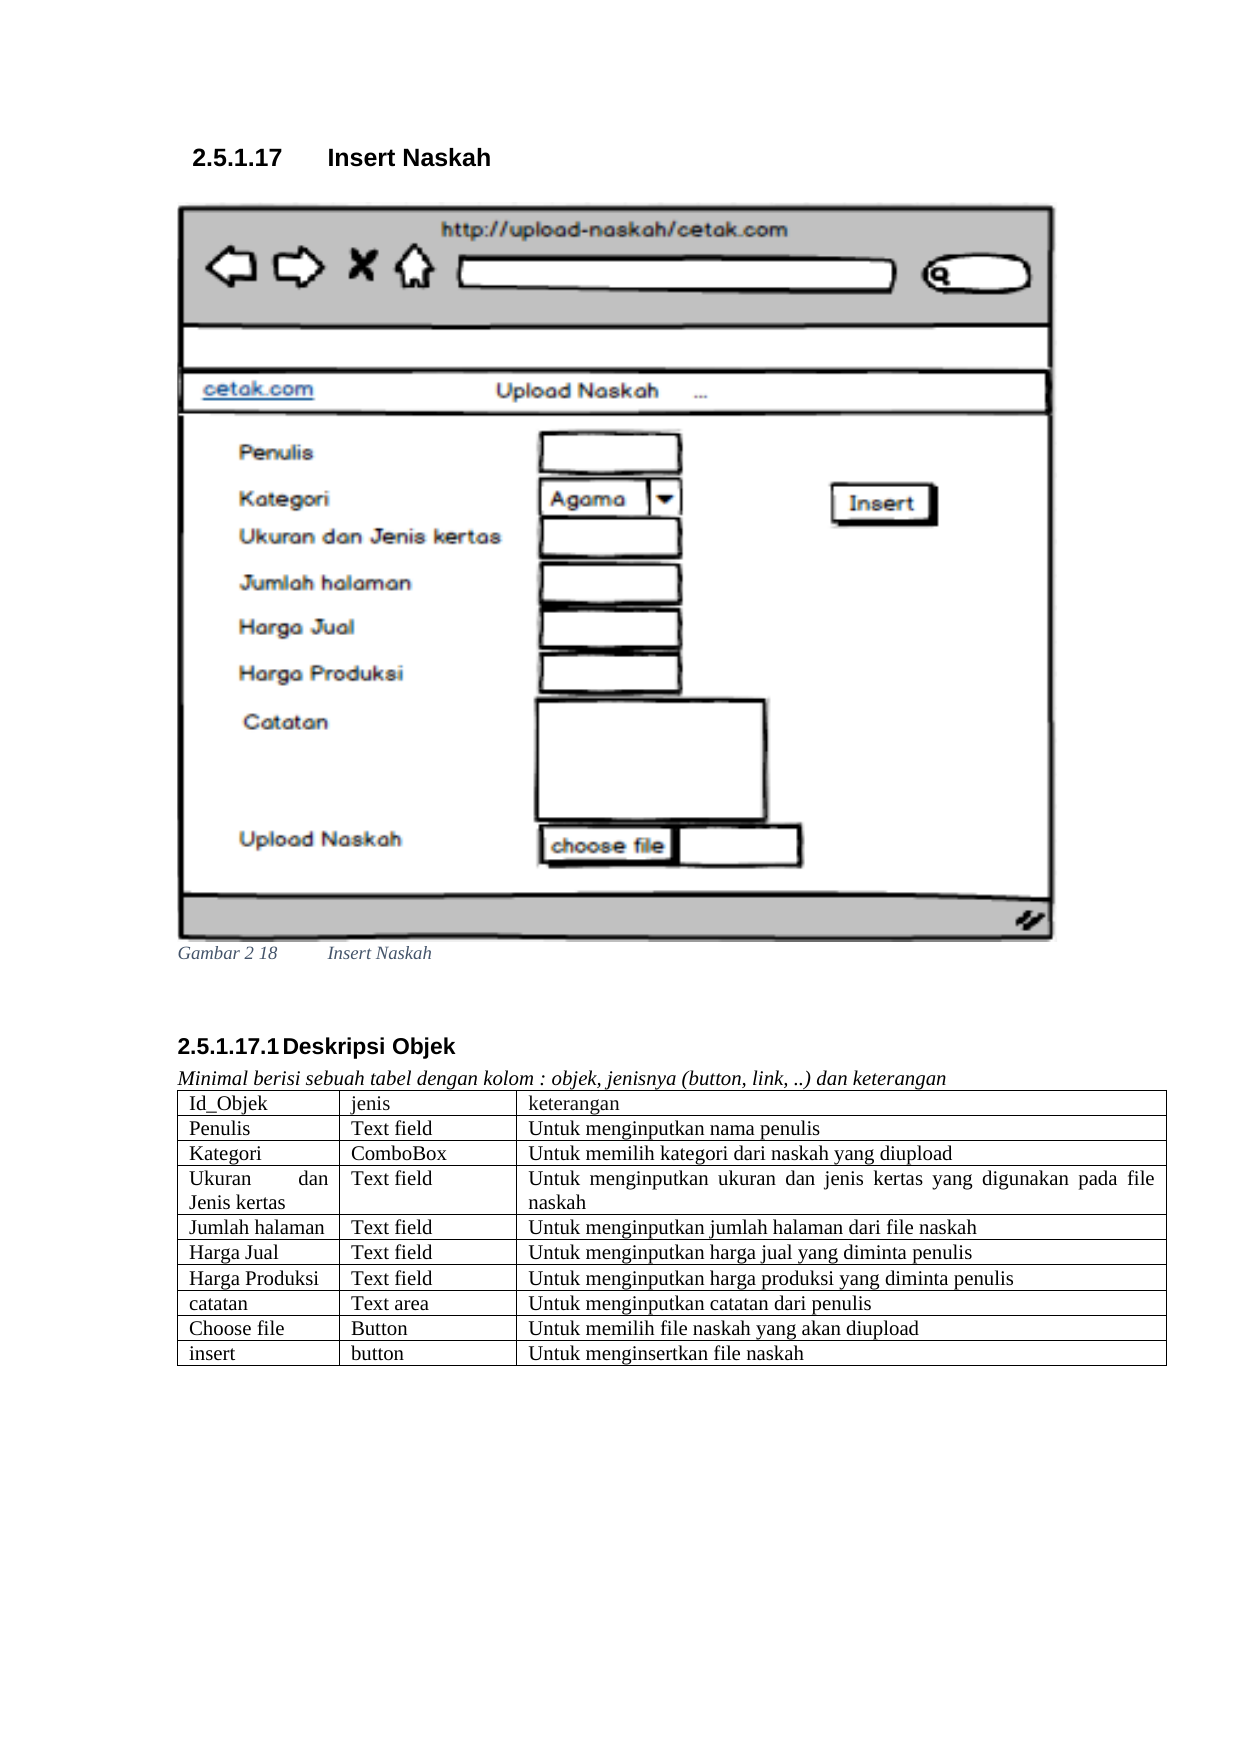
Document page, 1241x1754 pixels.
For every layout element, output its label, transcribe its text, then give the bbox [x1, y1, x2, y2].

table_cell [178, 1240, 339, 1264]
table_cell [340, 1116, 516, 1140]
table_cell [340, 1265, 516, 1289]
text Minimal berisi sebuah tabel dengan kolom : objek, jenisnya (button, link, ..) dan keterangan [177, 1066, 1122, 1090]
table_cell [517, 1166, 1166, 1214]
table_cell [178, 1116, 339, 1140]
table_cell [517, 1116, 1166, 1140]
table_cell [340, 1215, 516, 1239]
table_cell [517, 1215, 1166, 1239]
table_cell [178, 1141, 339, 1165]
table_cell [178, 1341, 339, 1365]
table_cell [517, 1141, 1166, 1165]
text Gambar 2 18 Insert Naskah [177, 942, 1122, 963]
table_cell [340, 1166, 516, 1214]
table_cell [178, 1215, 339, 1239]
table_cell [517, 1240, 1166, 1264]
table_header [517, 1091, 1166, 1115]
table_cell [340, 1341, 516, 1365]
subtitle Deskripsi Objek [177, 1033, 1122, 1059]
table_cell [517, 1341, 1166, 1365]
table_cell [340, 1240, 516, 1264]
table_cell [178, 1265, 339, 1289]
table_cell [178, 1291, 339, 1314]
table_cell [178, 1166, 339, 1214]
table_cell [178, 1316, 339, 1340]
subtitle Insert Naskah [192, 143, 1122, 172]
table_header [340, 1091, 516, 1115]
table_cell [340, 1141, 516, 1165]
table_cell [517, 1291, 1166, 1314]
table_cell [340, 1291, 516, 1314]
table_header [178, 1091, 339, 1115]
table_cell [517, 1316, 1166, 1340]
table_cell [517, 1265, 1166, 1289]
picture [177, 202, 1058, 942]
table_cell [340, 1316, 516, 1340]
